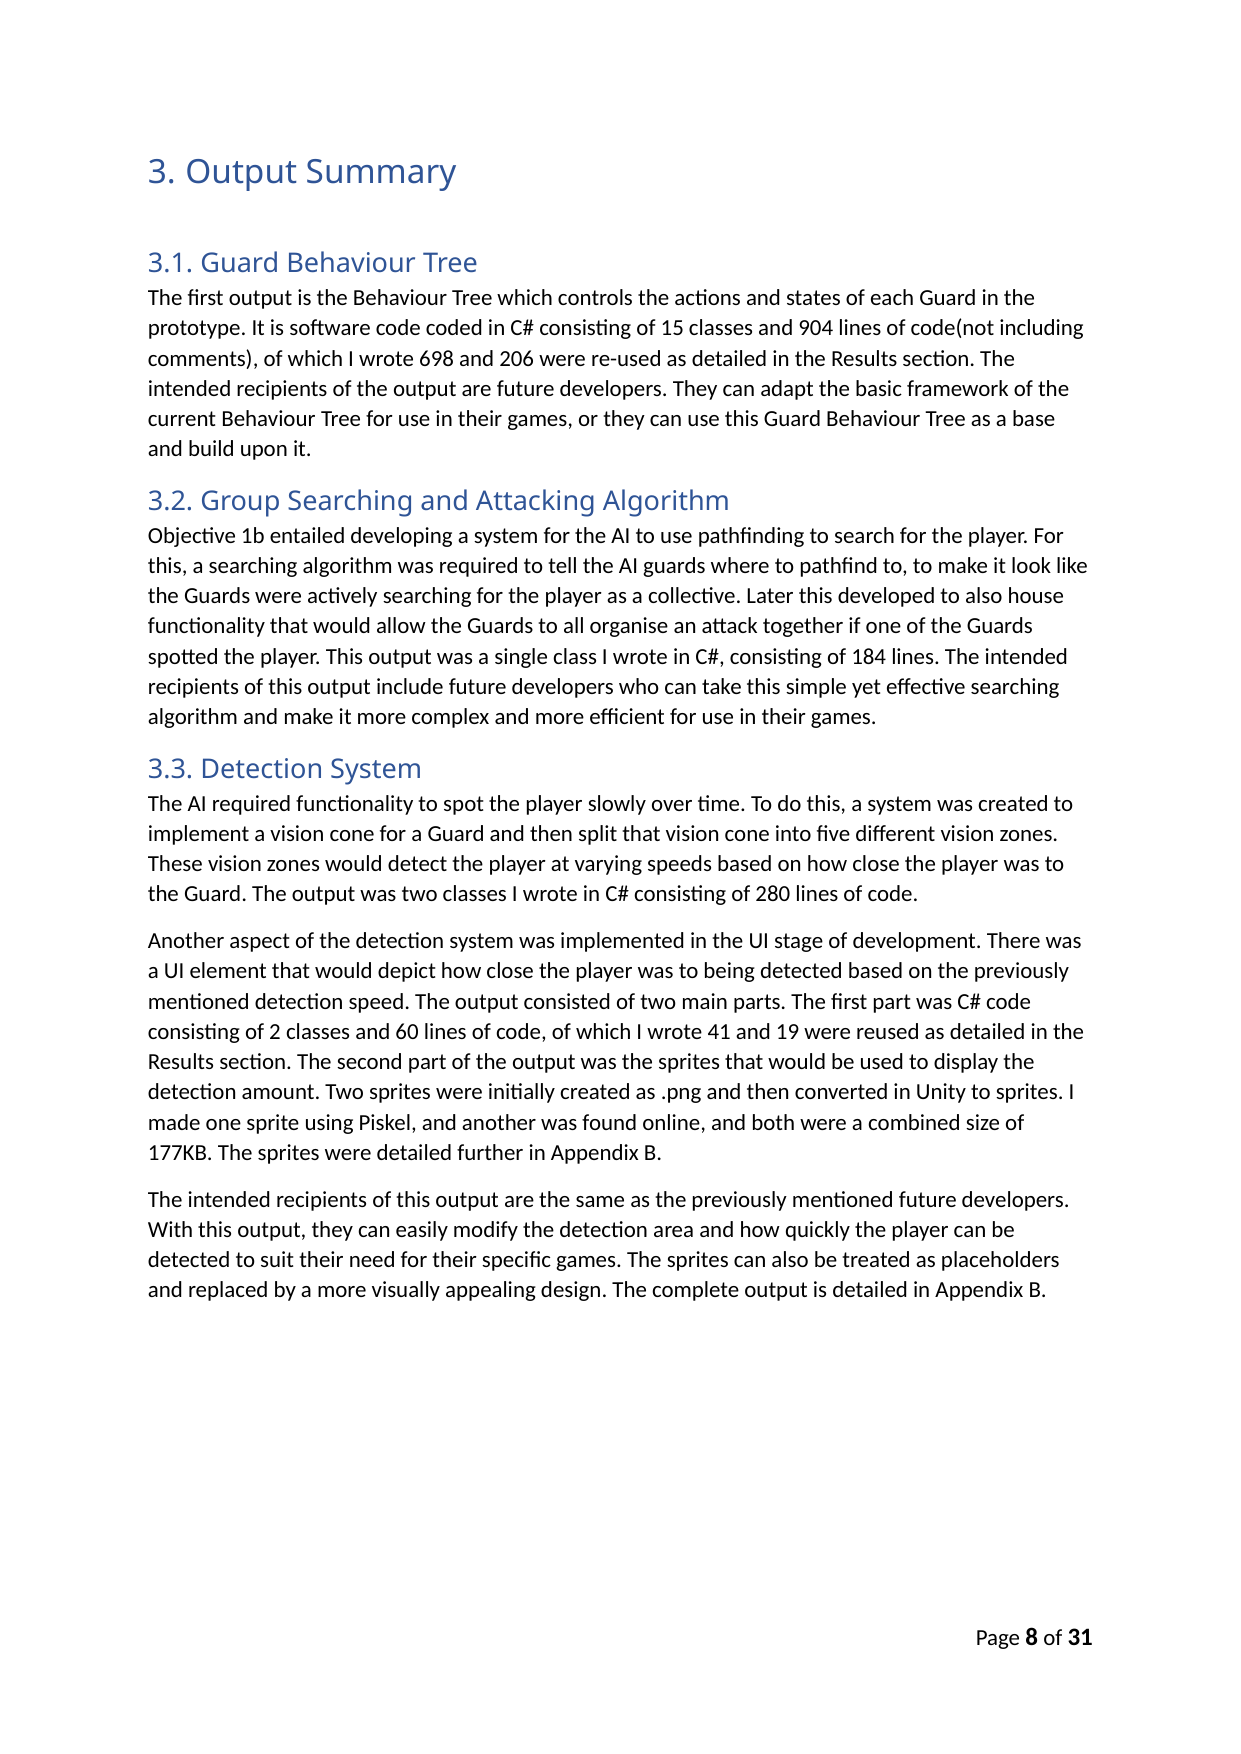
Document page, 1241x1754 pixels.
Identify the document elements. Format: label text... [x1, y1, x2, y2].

subtitle 3.3. Detection System [148, 749, 1092, 786]
text The first output is the Behaviour Tree which controls the actions and states of each Guard in the prototype. It is software code coded in C# consisting of 15 classes and 904 lines of code(not including comments), of which I wrote 698 and 206 were re-used as detailed in the Results section. The intended recipients of the output are future developers. They can adapt the basic framework of the current Behaviour Tree for use in their games, or they can use this Guard Behaviour Tree as a base and build upon it. [148, 283, 1092, 462]
text Another aspect of the detection system was implemented in the UI stage of development. There was a UI element that would depict how close the player was to being detected based on the previously mentioned detection speed. The output consisted of two main parts. The first part was C# code consisting of 2 classes and 60 lines of code, of which I wrote 41 and 19 were reused as detailed in the Results section. The second part of the output was the sprites that would be used to display the detection amount. Two sprites were initially created as .png and then converted in Unity to sprites. I made one sprite using Piskel, and another was found online, and both were a combined size of 177KB. The sprites were detailed further in Appendix B. [148, 926, 1092, 1166]
subtitle 3.1. Guard Behaviour Tree [148, 243, 1092, 280]
text Objective 1b entailed developing a system for the AI to use pathfinding to search for the player. For this, a searching algorithm was required to tell the AI guards where to pathfind to, to make it look like the Guards were actively searching for the player as a collective. Later this developed to also house functionality that would allow the Guards to all organise an attack together if one of the Guards spotted the player. This output was a single class I wrote in C#, consisting of 184 lines. The intended recipients of this output include future developers who can take this simple yet effective searching algorithm and make it more complex and more efficient for use in their games. [148, 521, 1092, 730]
subtitle Output Summary [148, 148, 1092, 193]
text The AI required functionality to spot the player slowly over time. To do this, a system was created to implement a vision cone for a Guard and then split that vision cone into five different vision zones. These vision zones would detect the player at varying speeds based on how close the player was to the Guard. The output was two classes I wrote in C# consisting of 280 lines of code. [148, 789, 1092, 908]
subtitle 3.2. Group Searching and Attacking Algorithm [148, 481, 1092, 518]
text The intended recipients of this output are the same as the previously mentioned future developers. With this output, they can easily modify the detection area and how quickly the player can be detected to suit their need for their specific games. The sprites can also be treated as placeholders and replaced by a more visually appealing design. The complete output is detailed in Appendix B. [148, 1185, 1092, 1303]
